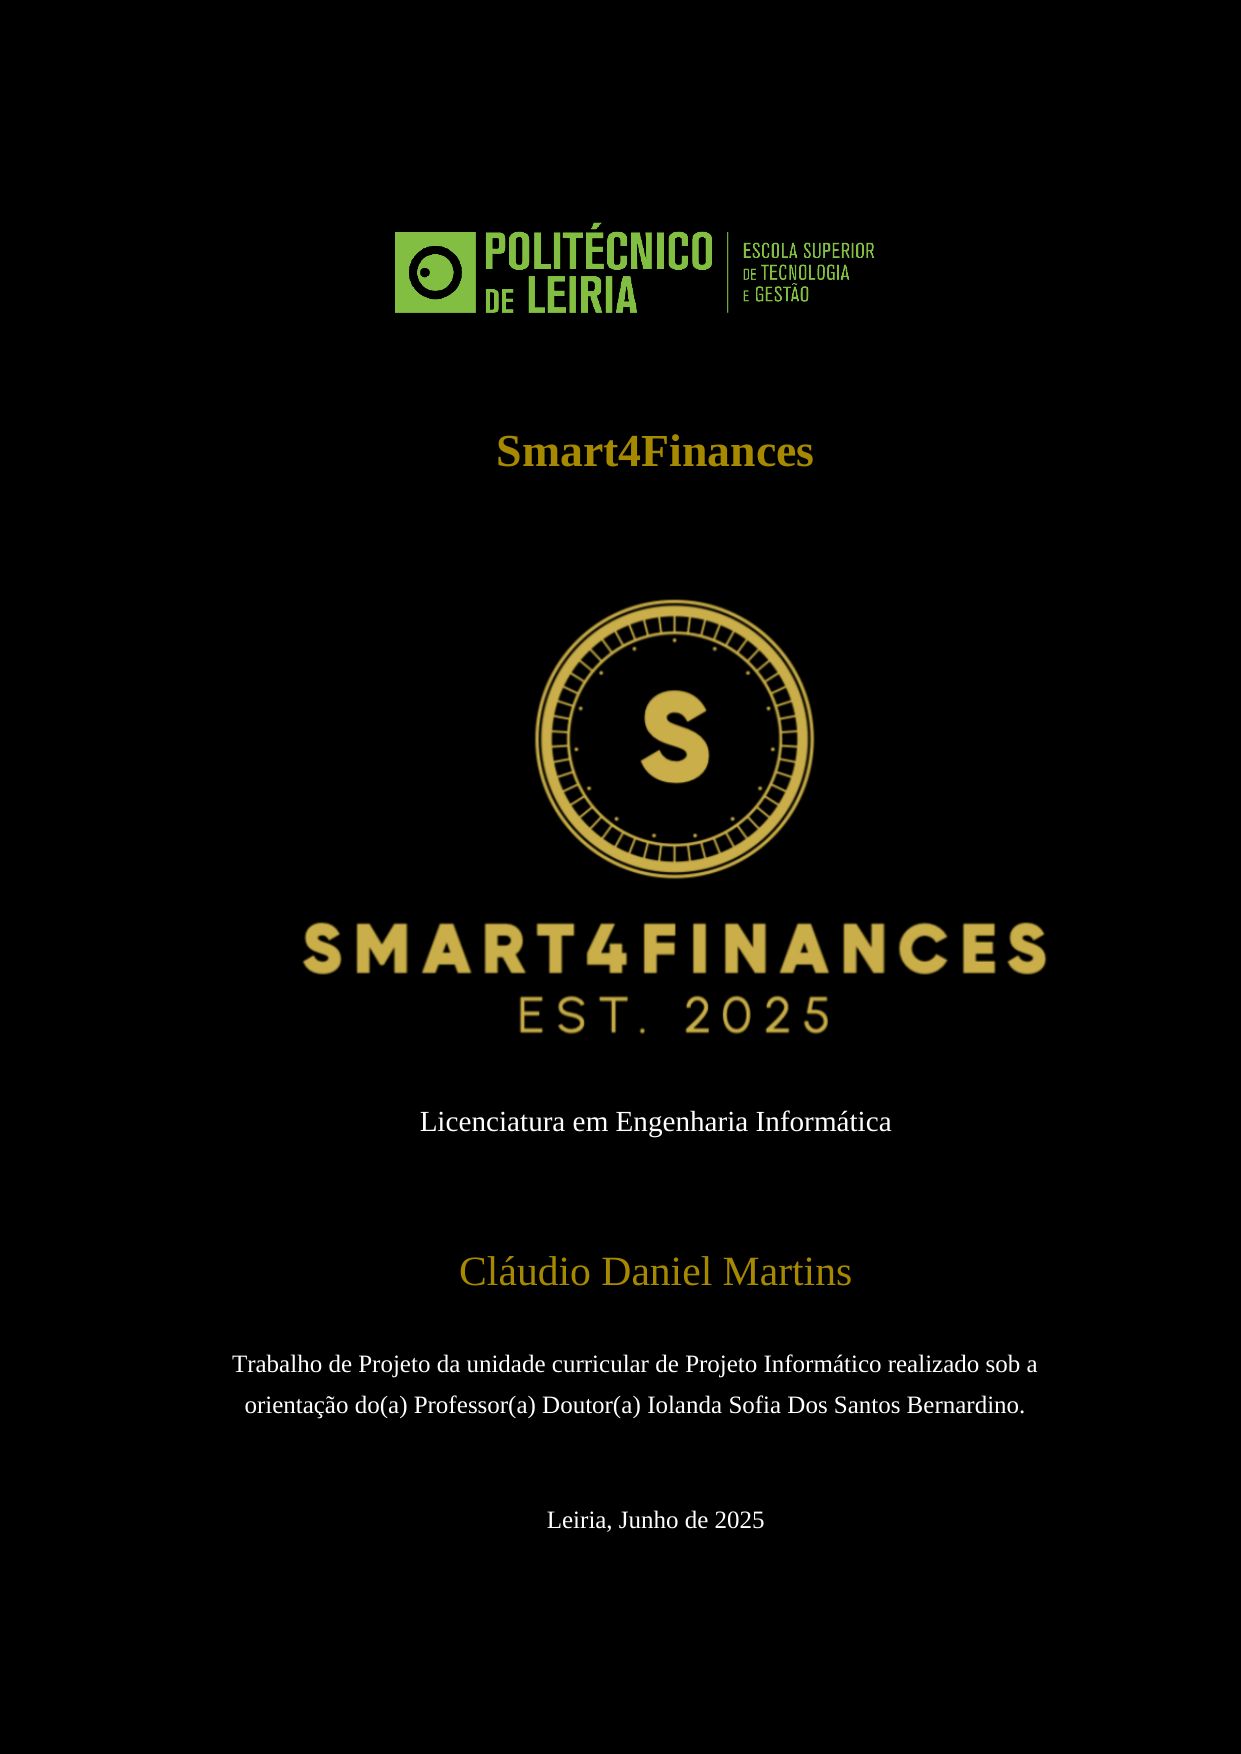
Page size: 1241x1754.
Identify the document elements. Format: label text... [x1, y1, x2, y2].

picture [358, 190, 912, 345]
text Smart4Finances [177, 423, 1092, 476]
text Leiria, Junho de 2025 [177, 1505, 1092, 1534]
picture [218, 523, 1134, 1069]
text Cláudio Daniel Martins [177, 1246, 1092, 1294]
text Licenciatura em Engenharia Informática [177, 1104, 1092, 1137]
text Trabalho de Projeto da unidade curricular de Projeto Informático realizado sob a orientação do(a) Professor(a) Doutor(a) Iolanda Sofia Dos Santos Bernardino. [177, 1339, 1092, 1422]
